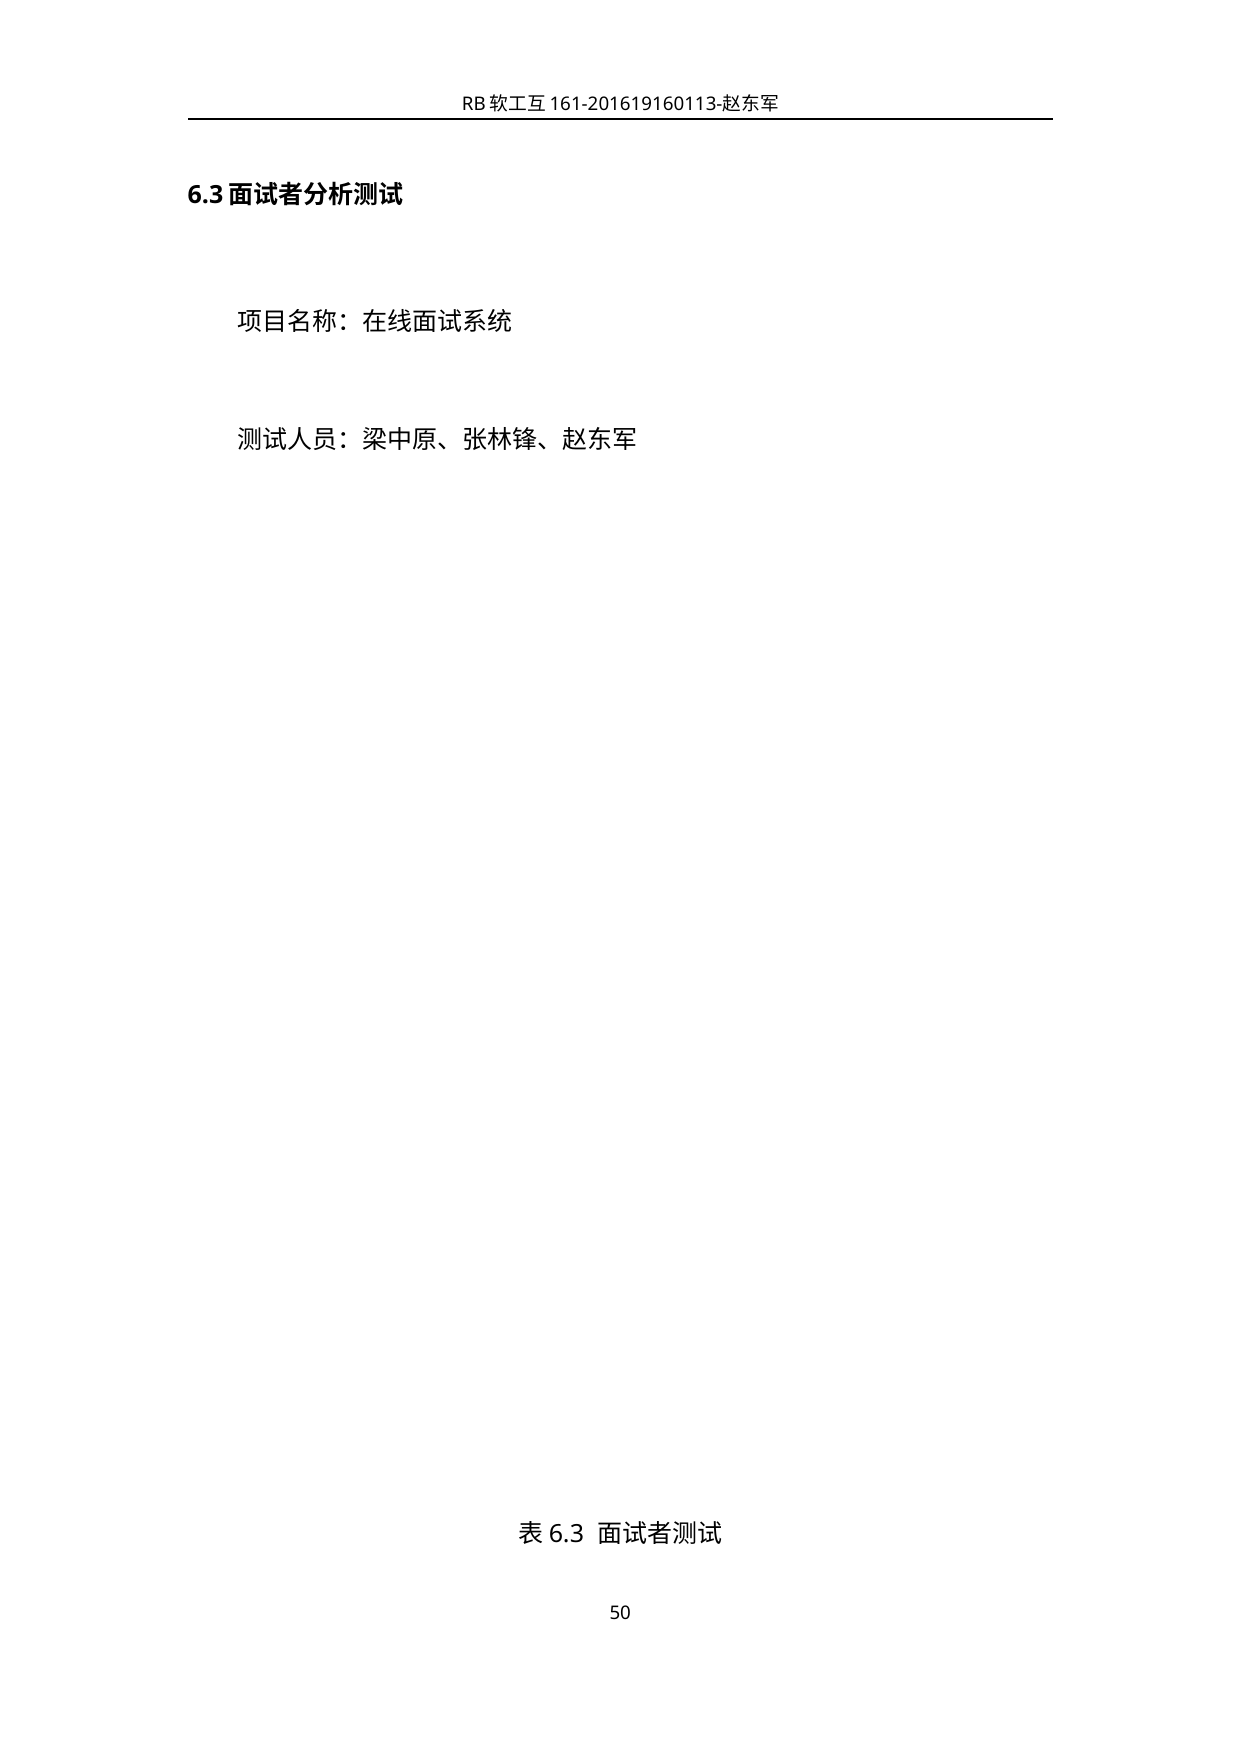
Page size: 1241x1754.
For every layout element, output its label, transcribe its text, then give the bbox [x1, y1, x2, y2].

subtitle 6.3面试者分析测试 [187, 160, 1053, 225]
text 项目名称：在线面试系统 [187, 287, 1053, 352]
text 测试人员：梁中原、张林锋、赵东军 [187, 405, 1053, 470]
text 表6.3 面试者测试 [187, 1499, 1053, 1564]
